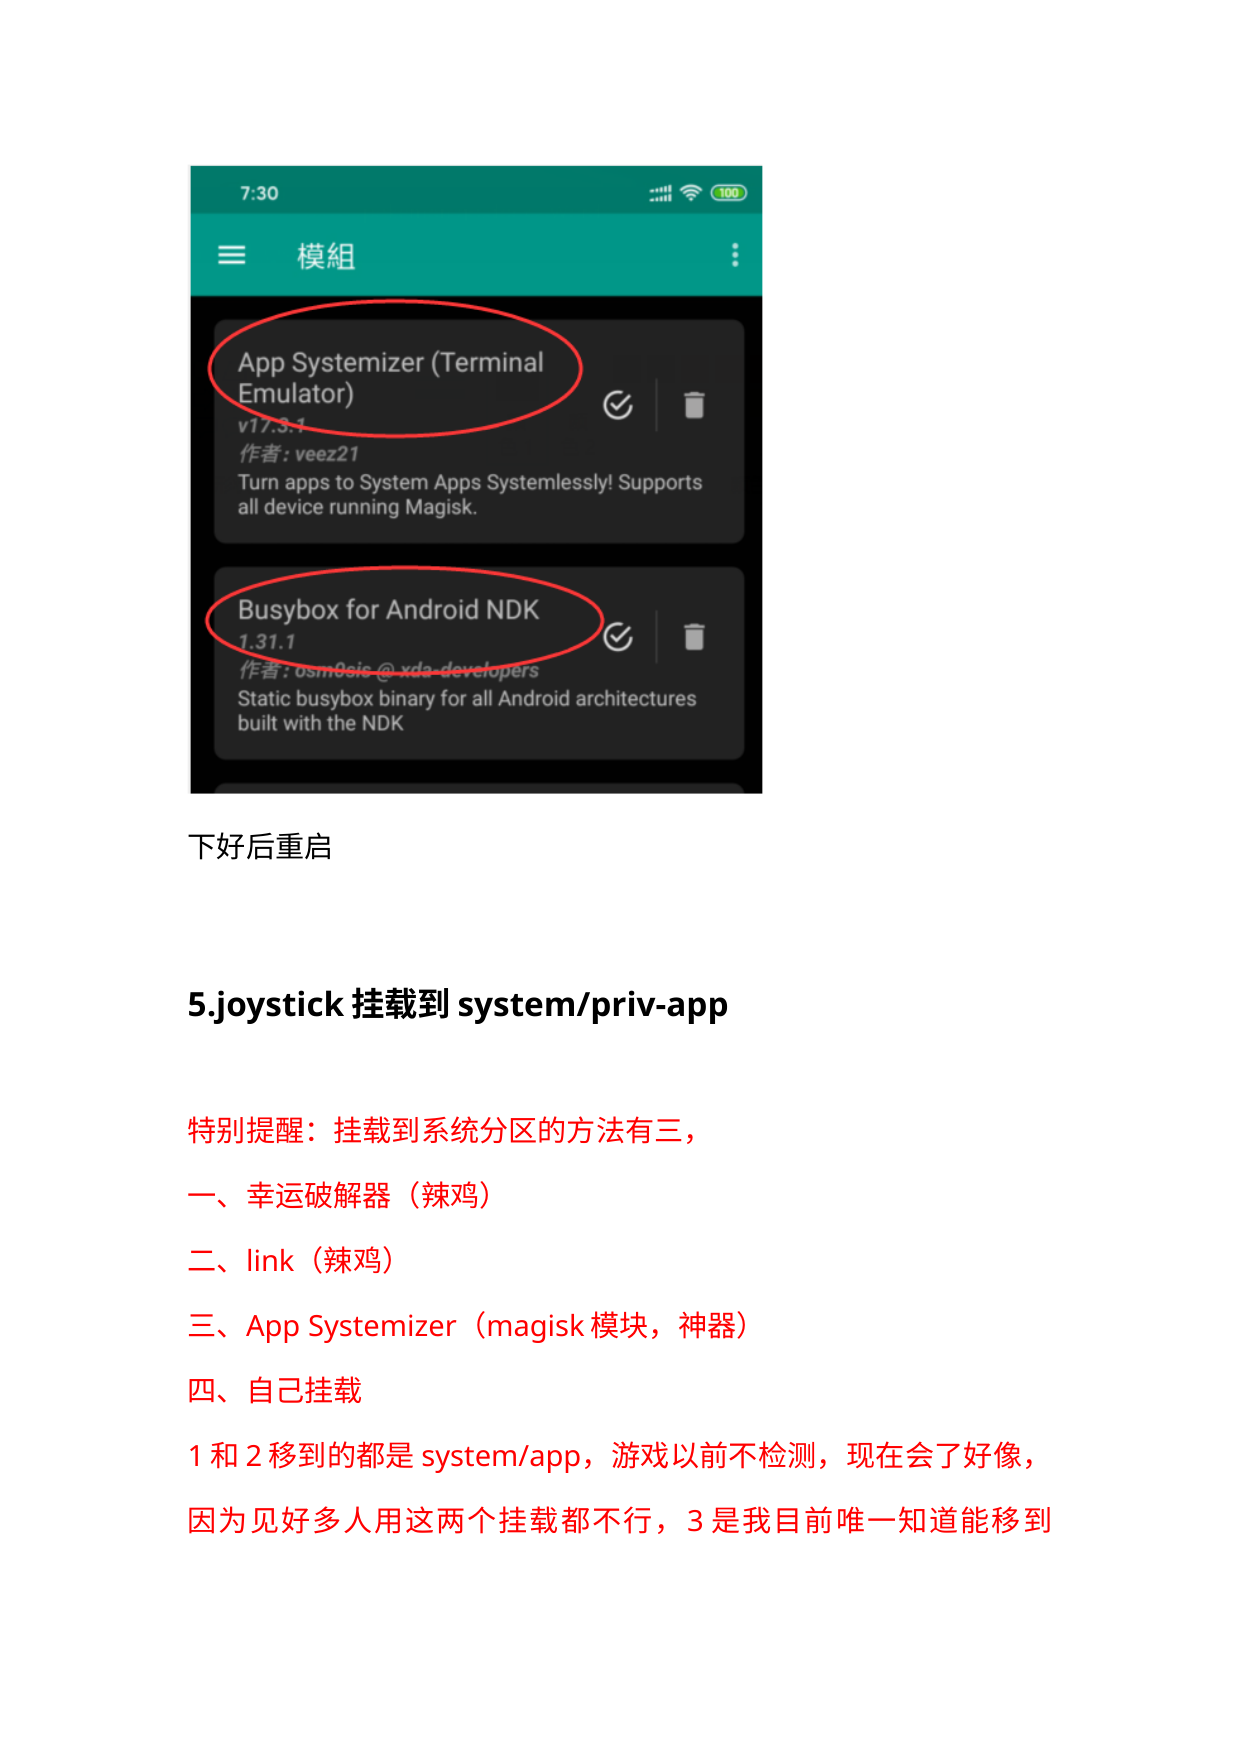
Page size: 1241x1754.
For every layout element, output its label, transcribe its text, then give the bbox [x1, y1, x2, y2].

text 下好后重启 [187, 812, 1053, 877]
text 三、App Systemizer（magisk模块，神器） [187, 1291, 1053, 1356]
subtitle 5.joystick挂载到system/priv-app [187, 969, 1053, 1034]
text 四、自己挂载 [187, 1356, 1053, 1421]
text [187, 1421, 1053, 1551]
text 一、幸运破解器（辣鸡） [187, 1161, 1053, 1226]
text 二、link（辣鸡） [187, 1226, 1053, 1291]
text 特别提醒：挂载到系统分区的方法有三， [187, 1096, 1053, 1161]
picture [187, 162, 763, 795]
